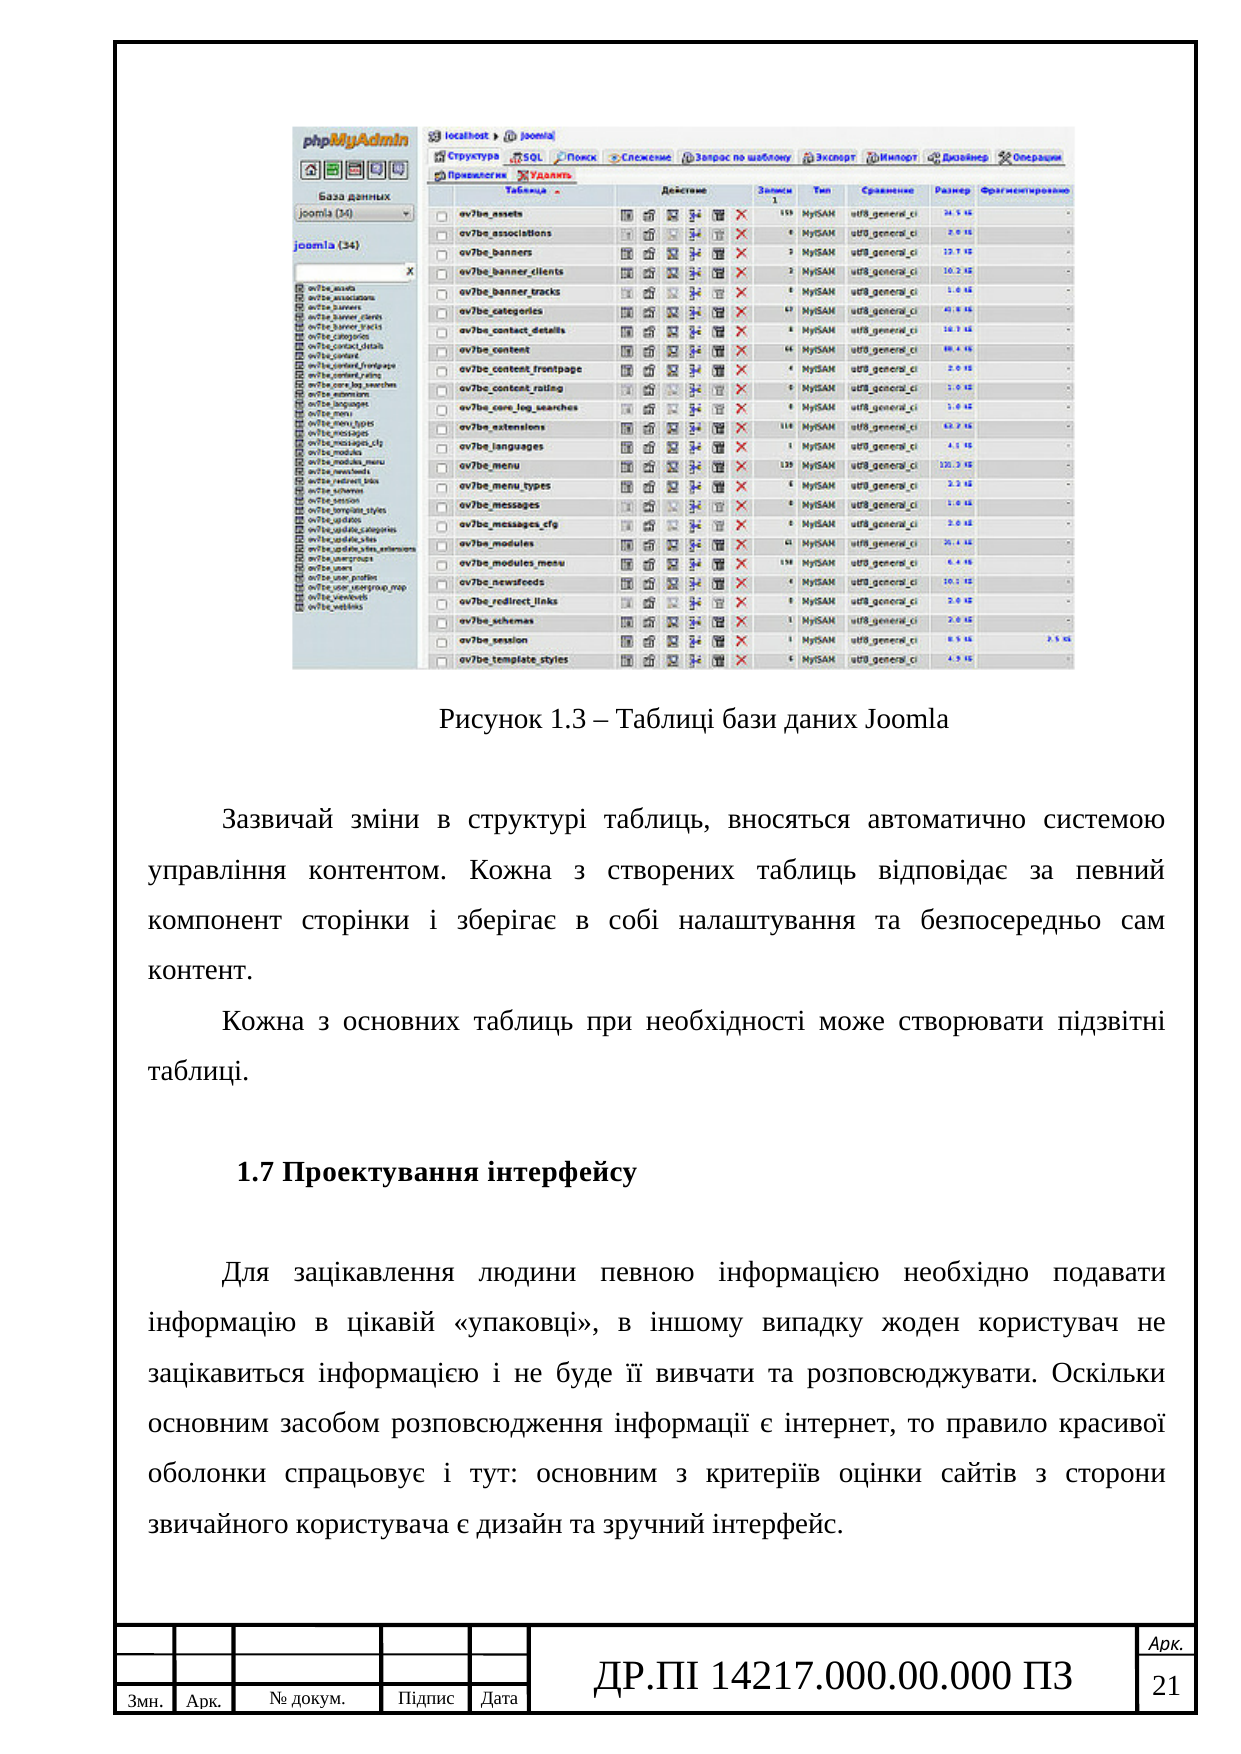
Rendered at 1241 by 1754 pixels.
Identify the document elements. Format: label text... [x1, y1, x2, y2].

text Для зацікавлення людини певною інформацією необхідно подавати інформацію в цікавій «упаковці», в іншому випадку жоден користувач не зацікавиться інформацією і не буде її вивчати та розповсюджувати. Оскільки основним засобом розповсюдження інформації є інтернет, то правило красивої оболонки спрацьовує і тут: основним з критеріїв оцінки сайтів з сторони звичайного користувача є дизайн та зручний інтерфейс. [148, 1254, 1167, 1539]
picture [277, 116, 1111, 684]
text Зазвичай зміни в структурі таблиць, вносяться автоматично системою управління контентом. Кожна з створених таблиць відповідає за певний компонент сторінки і зберігає в собі налаштування та безпосередньо сам контент. [148, 801, 1167, 986]
text Кожна з основних таблиць при необхідності може створювати підзвітні таблиці. [148, 1003, 1167, 1087]
text Рисунок 1.3 – Таблиці бази даних Joomla [148, 701, 1167, 734]
title 1.7 Проектування інтерфейсу [148, 1154, 1167, 1187]
